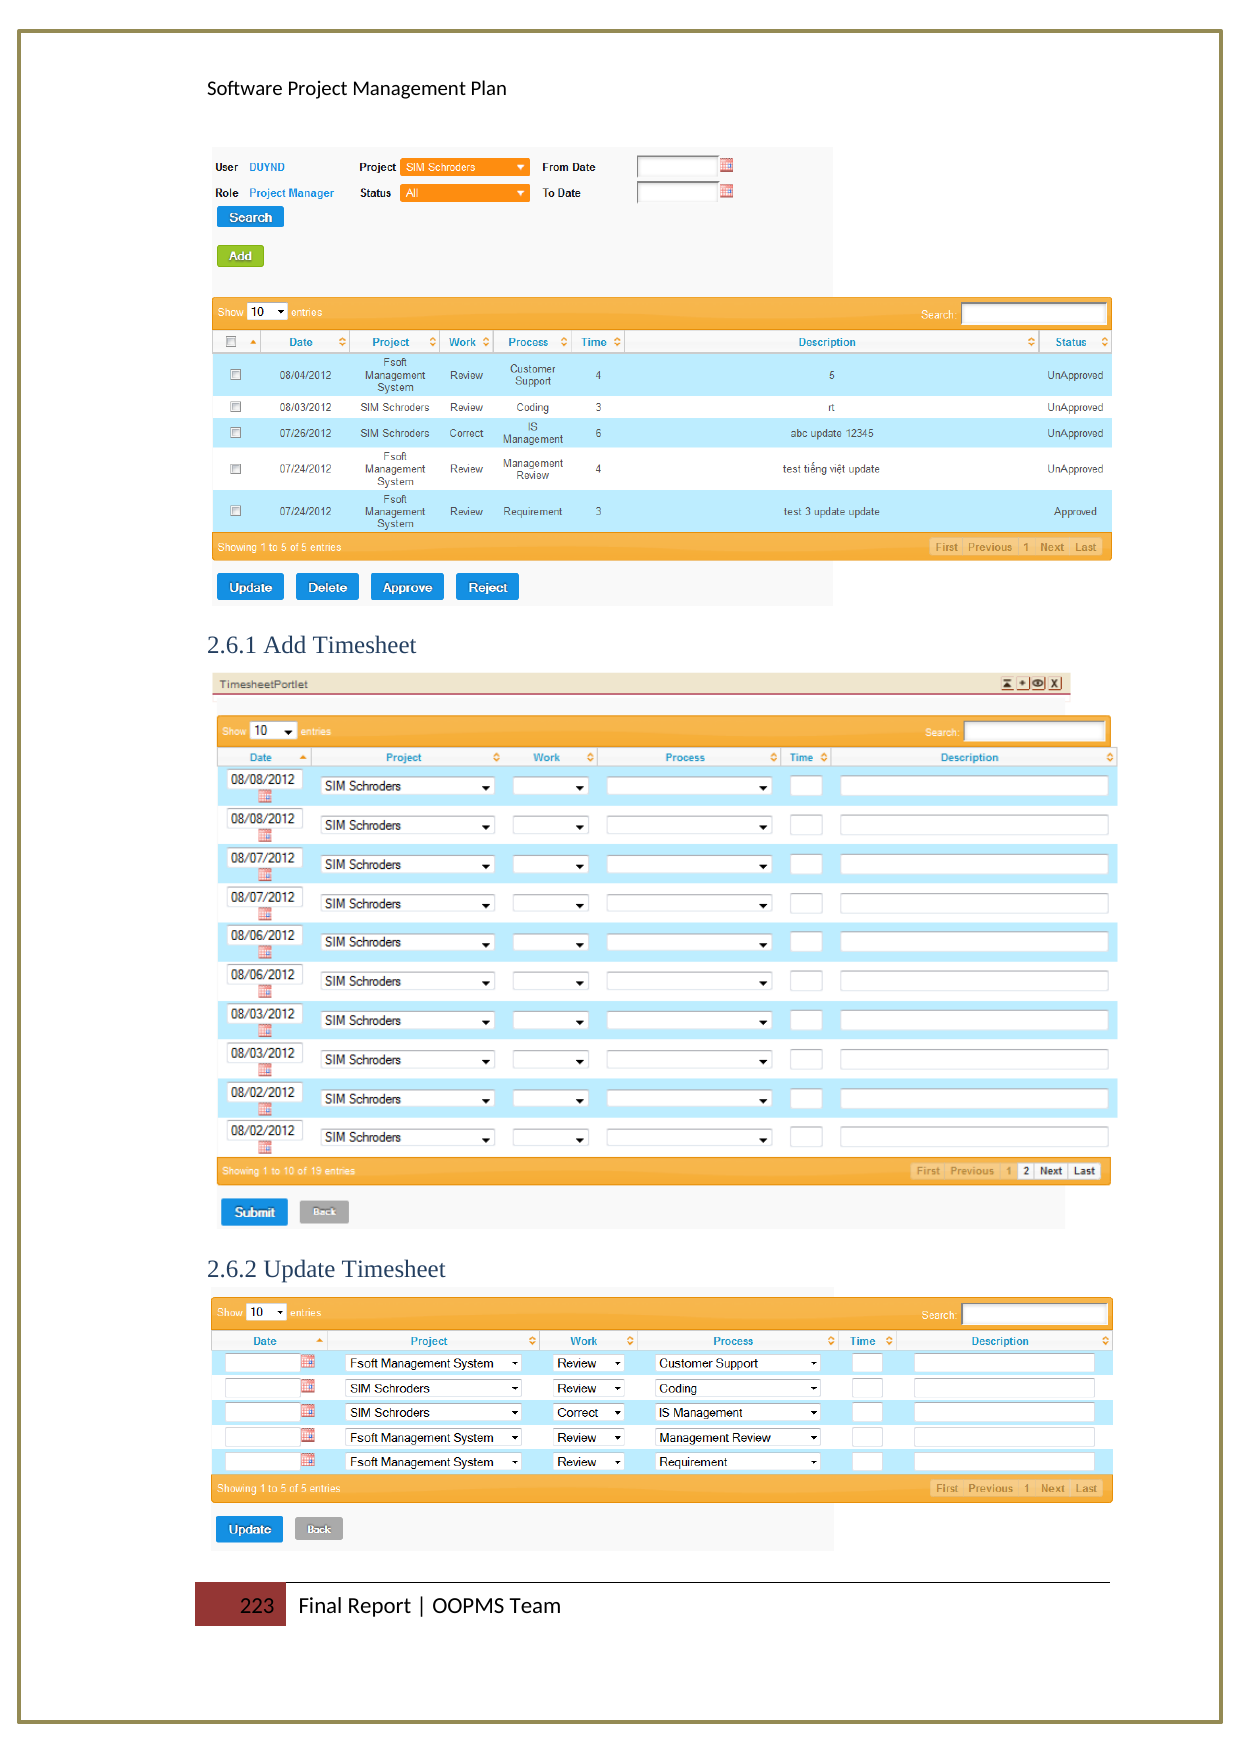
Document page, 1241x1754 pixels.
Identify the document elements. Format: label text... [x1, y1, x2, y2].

subtitle 2.6.1 Add Timesheet [207, 630, 1122, 659]
subtitle 2.6.2 Update Timesheet [207, 1254, 1122, 1283]
picture [206, 1287, 1123, 1551]
picture [206, 147, 1123, 606]
picture [206, 663, 1123, 1229]
